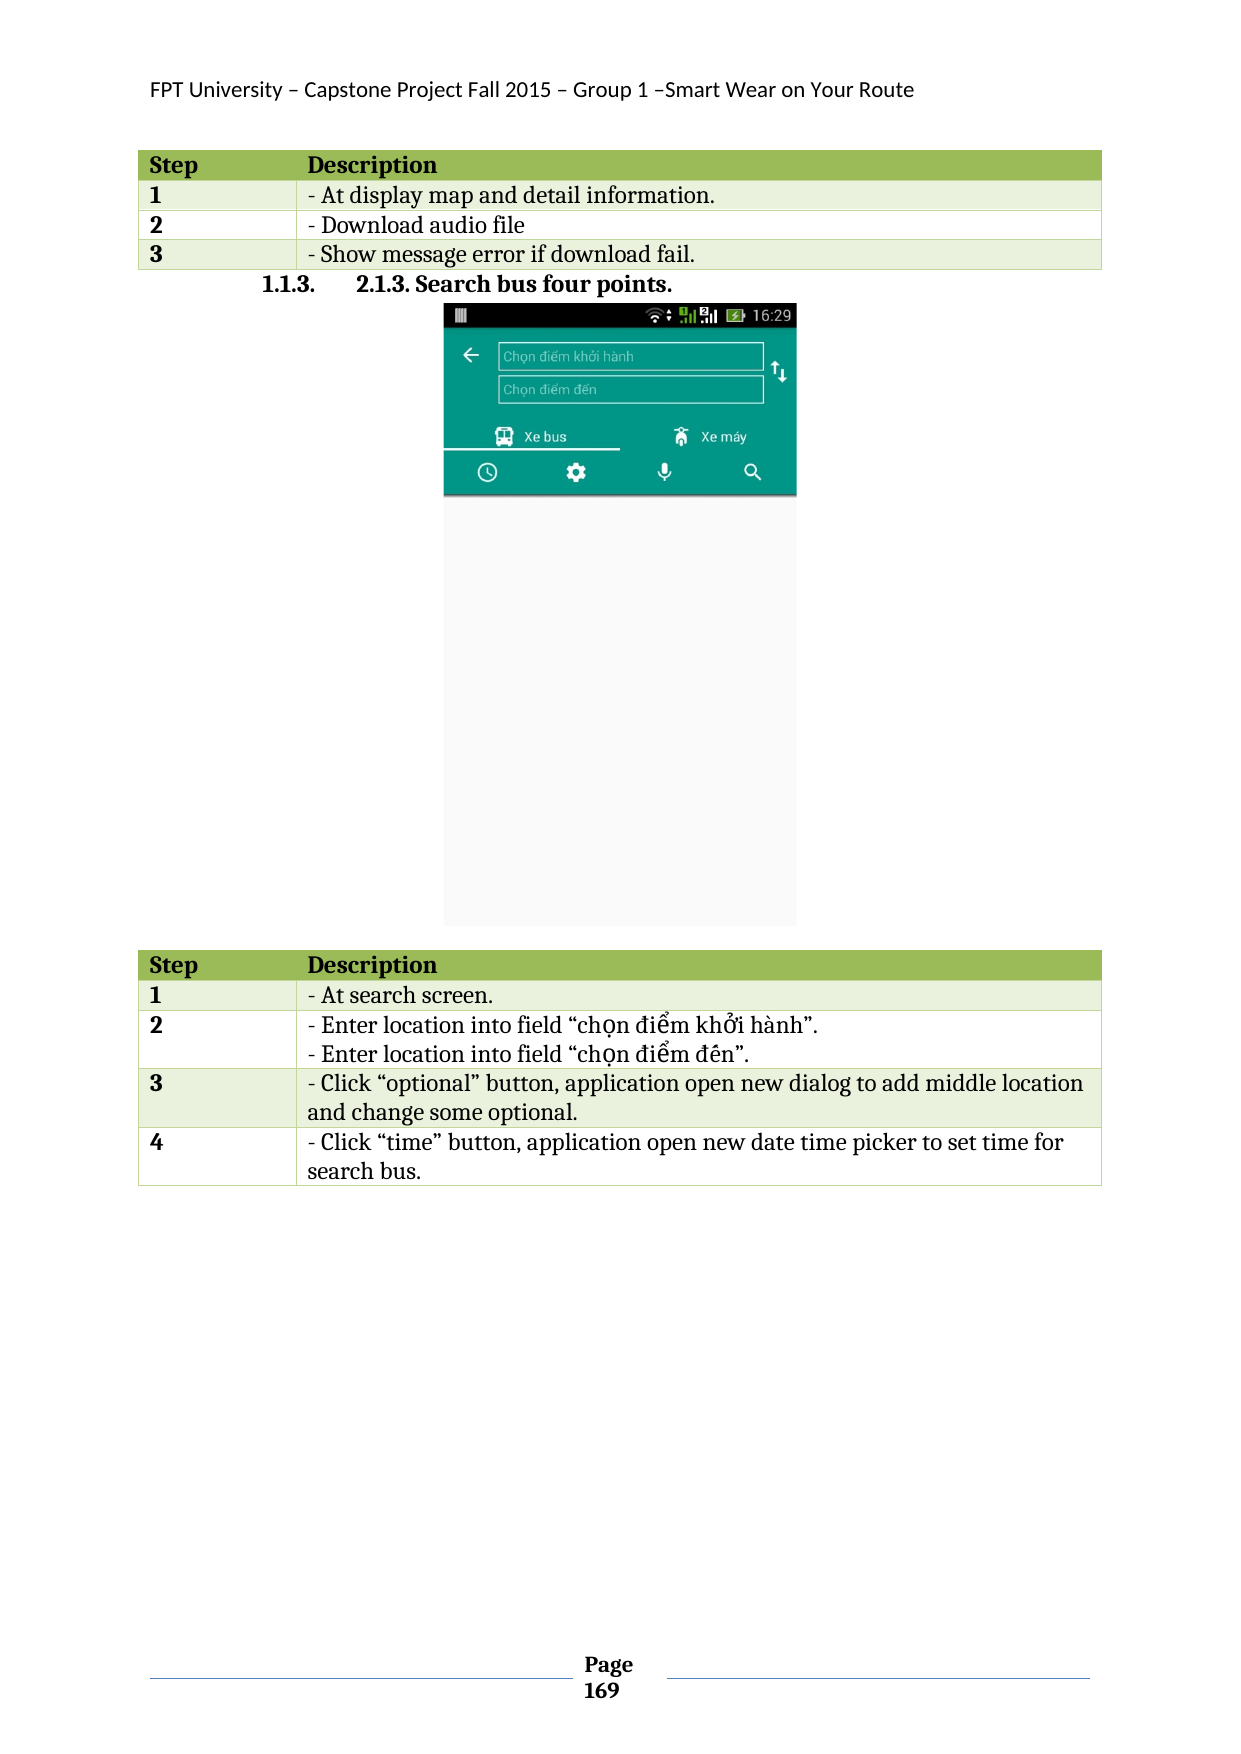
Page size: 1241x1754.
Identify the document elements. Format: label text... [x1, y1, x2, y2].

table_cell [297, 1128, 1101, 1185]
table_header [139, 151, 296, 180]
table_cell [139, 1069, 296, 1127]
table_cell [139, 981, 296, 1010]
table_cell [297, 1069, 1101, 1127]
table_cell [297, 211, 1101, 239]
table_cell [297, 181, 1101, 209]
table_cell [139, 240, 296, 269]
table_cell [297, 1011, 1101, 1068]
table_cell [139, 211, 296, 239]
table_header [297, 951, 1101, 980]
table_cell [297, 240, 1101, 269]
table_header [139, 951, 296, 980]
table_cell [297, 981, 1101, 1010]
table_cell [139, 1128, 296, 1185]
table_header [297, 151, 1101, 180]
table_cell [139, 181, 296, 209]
picture [443, 303, 797, 926]
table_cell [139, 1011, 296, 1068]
subtitle 2.1.3. Search bus four points. [262, 270, 1090, 299]
